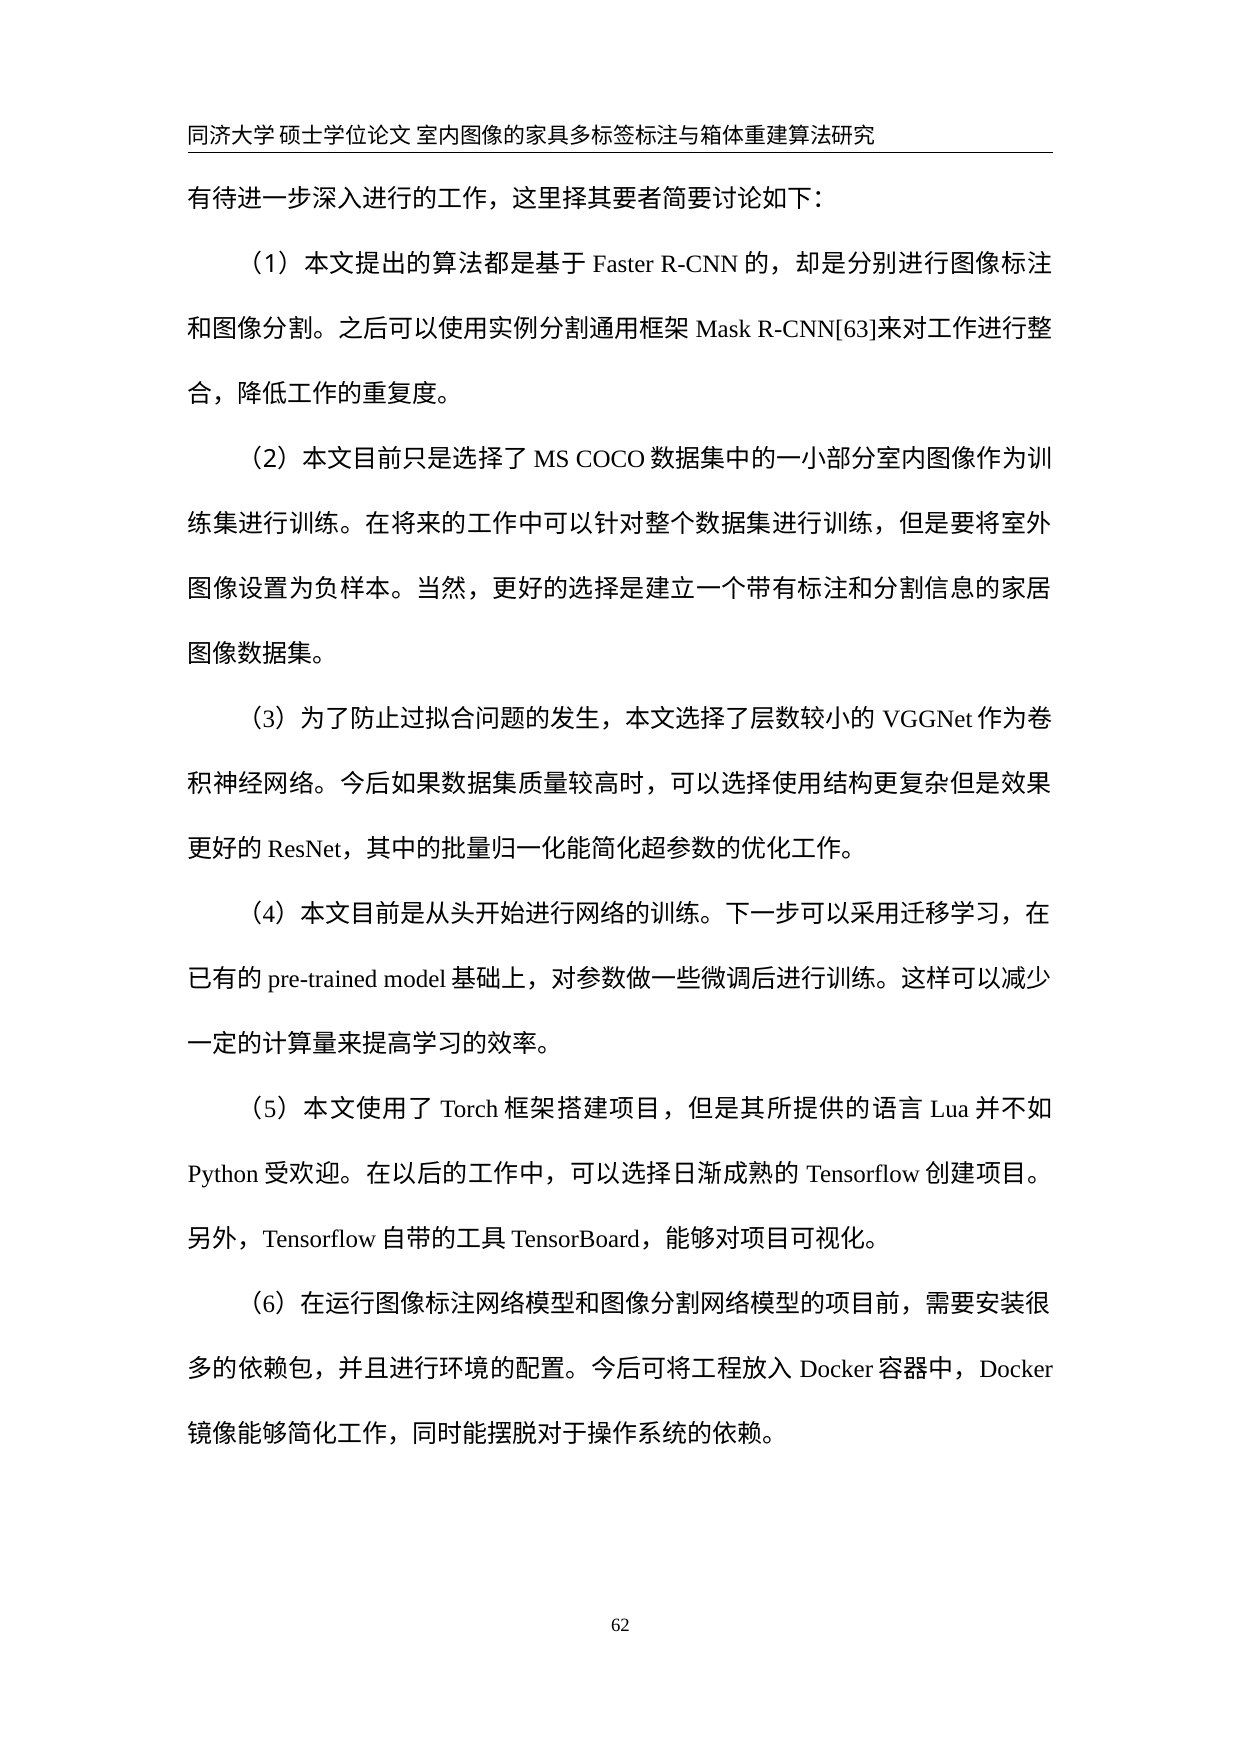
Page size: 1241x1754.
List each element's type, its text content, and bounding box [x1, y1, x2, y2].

text （6）在运行图像标注网络模型和图像分割网络模型的项目前，需要安装很多的依赖包，并且进行环境的配置。今后可将工程放入Docker容器中，Docker镜像能够简化工作，同时能摆脱对于操作系统的依赖。 [187, 1269, 1053, 1464]
text （5）本文使用了Torch框架搭建项目，但是其所提供的语言Lua并不如Python受欢迎。在以后的工作中，可以选择日渐成熟的Tensorflow创建项目。另外，Tensorflow自带的工具TensorBoard，能够对项目可视化。 [187, 1074, 1053, 1269]
text （4）本文目前是从头开始进行网络的训练。下一步可以采用迁移学习，在已有的pre-trained model基础上，对参数做一些微调后进行训练。这样可以减少一定的计算量来提高学习的效率。 [187, 879, 1053, 1074]
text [187, 164, 1053, 229]
text （1）本文提出的算法都是基于Faster R-CNN的，却是分别进行图像标注和图像分割。之后可以使用实例分割通用框架Mask R-CNN[63]来对工作进行整合，降低工作的重复度。 [187, 229, 1053, 424]
text （2）本文目前只是选择了MS COCO数据集中的一小部分室内图像作为训练集进行训练。在将来的工作中可以针对整个数据集进行训练，但是要将室外图像设置为负样本。当然，更好的选择是建立一个带有标注和分割信息的家居图像数据集。 [187, 424, 1053, 684]
text （3）为了防止过拟合问题的发生，本文选择了层数较小的VGGNet作为卷积神经网络。今后如果数据集质量较高时，可以选择使用结构更复杂但是效果更好的ResNet，其中的批量归一化能简化超参数的优化工作。 [187, 684, 1053, 879]
